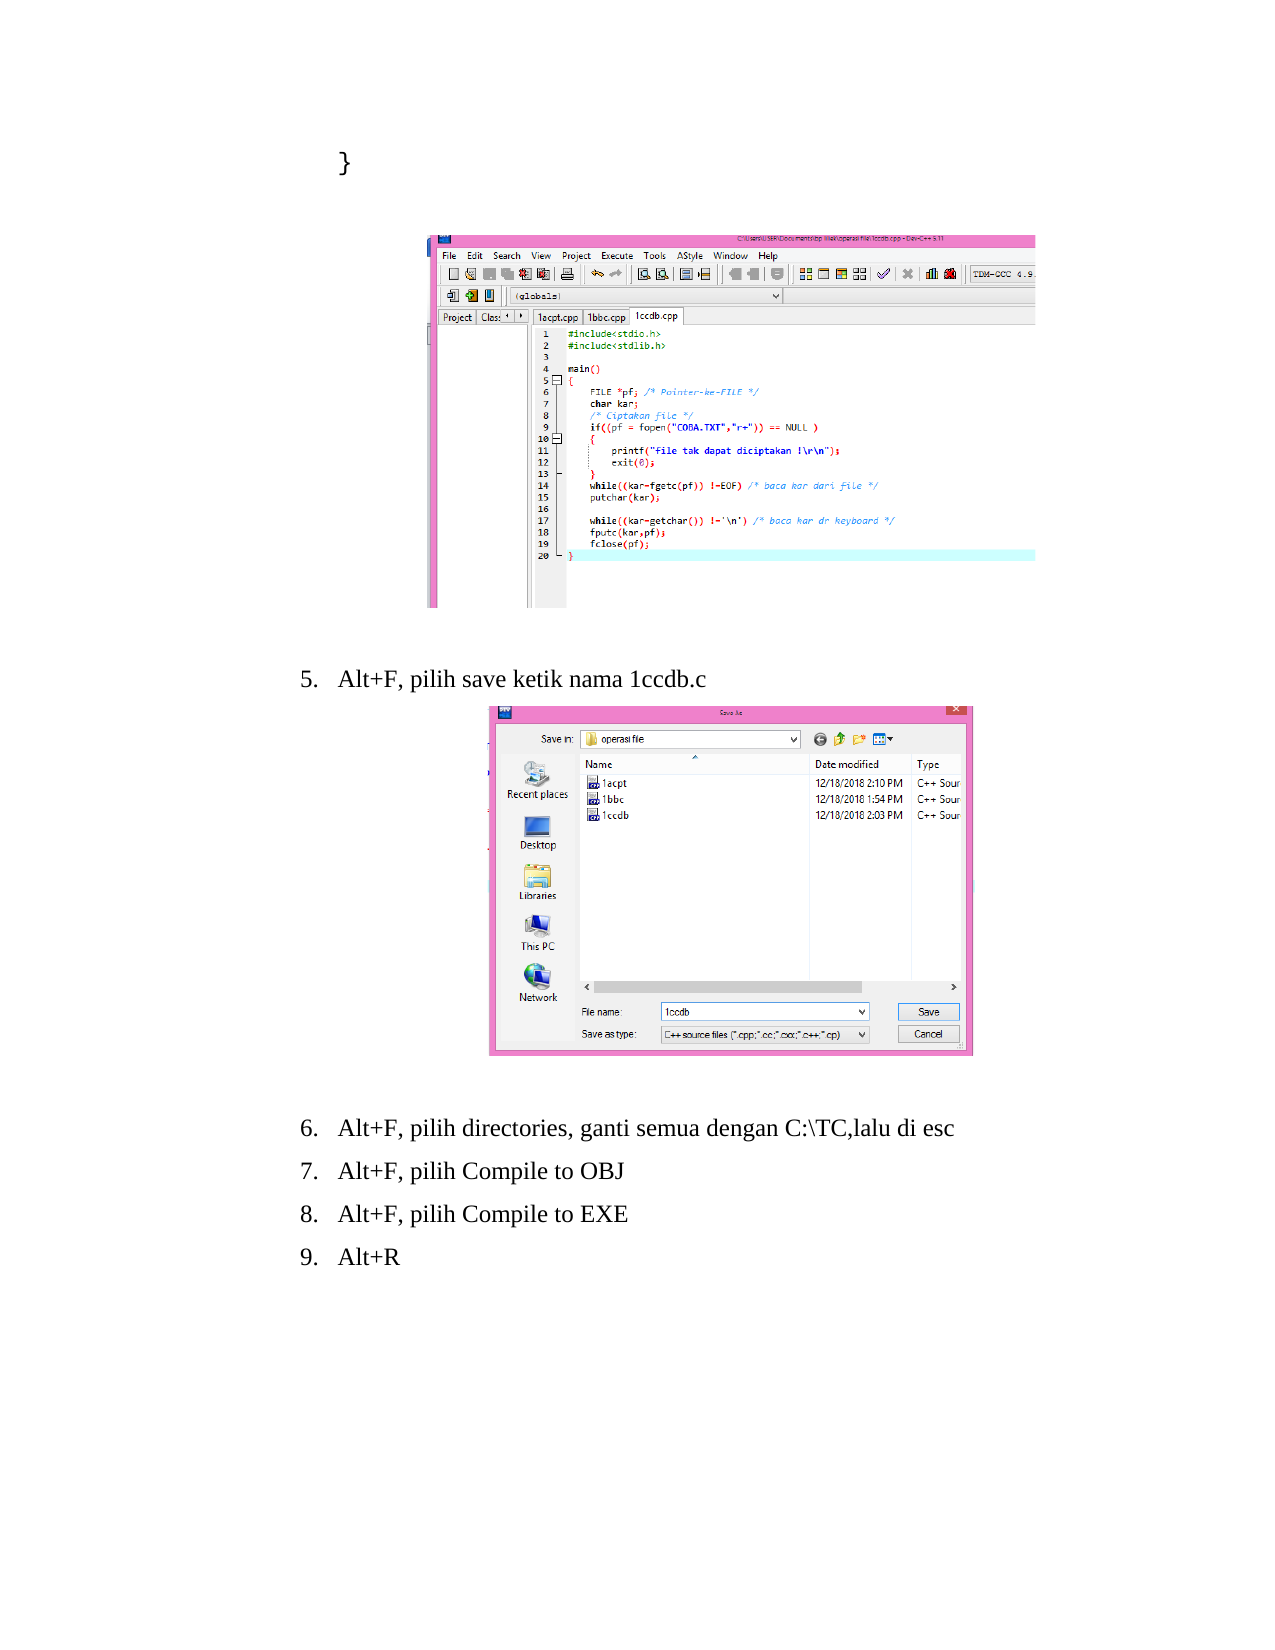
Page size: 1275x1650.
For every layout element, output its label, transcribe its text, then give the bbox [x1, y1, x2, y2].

list Alt+F, pilih Compile to EXE [300, 1199, 1125, 1228]
list } [337, 150, 1125, 178]
list Alt+F, pilih save ketik nama 1ccdb.c [300, 664, 1125, 692]
picture [427, 235, 1036, 608]
list Alt+F, pilih Compile to OBJ [300, 1156, 1125, 1185]
picture [487, 706, 975, 1056]
list Alt+R [300, 1242, 1125, 1271]
list Alt+F, pilih directories, ganti semua dengan C:\TC,lalu di esc [300, 1113, 1125, 1142]
